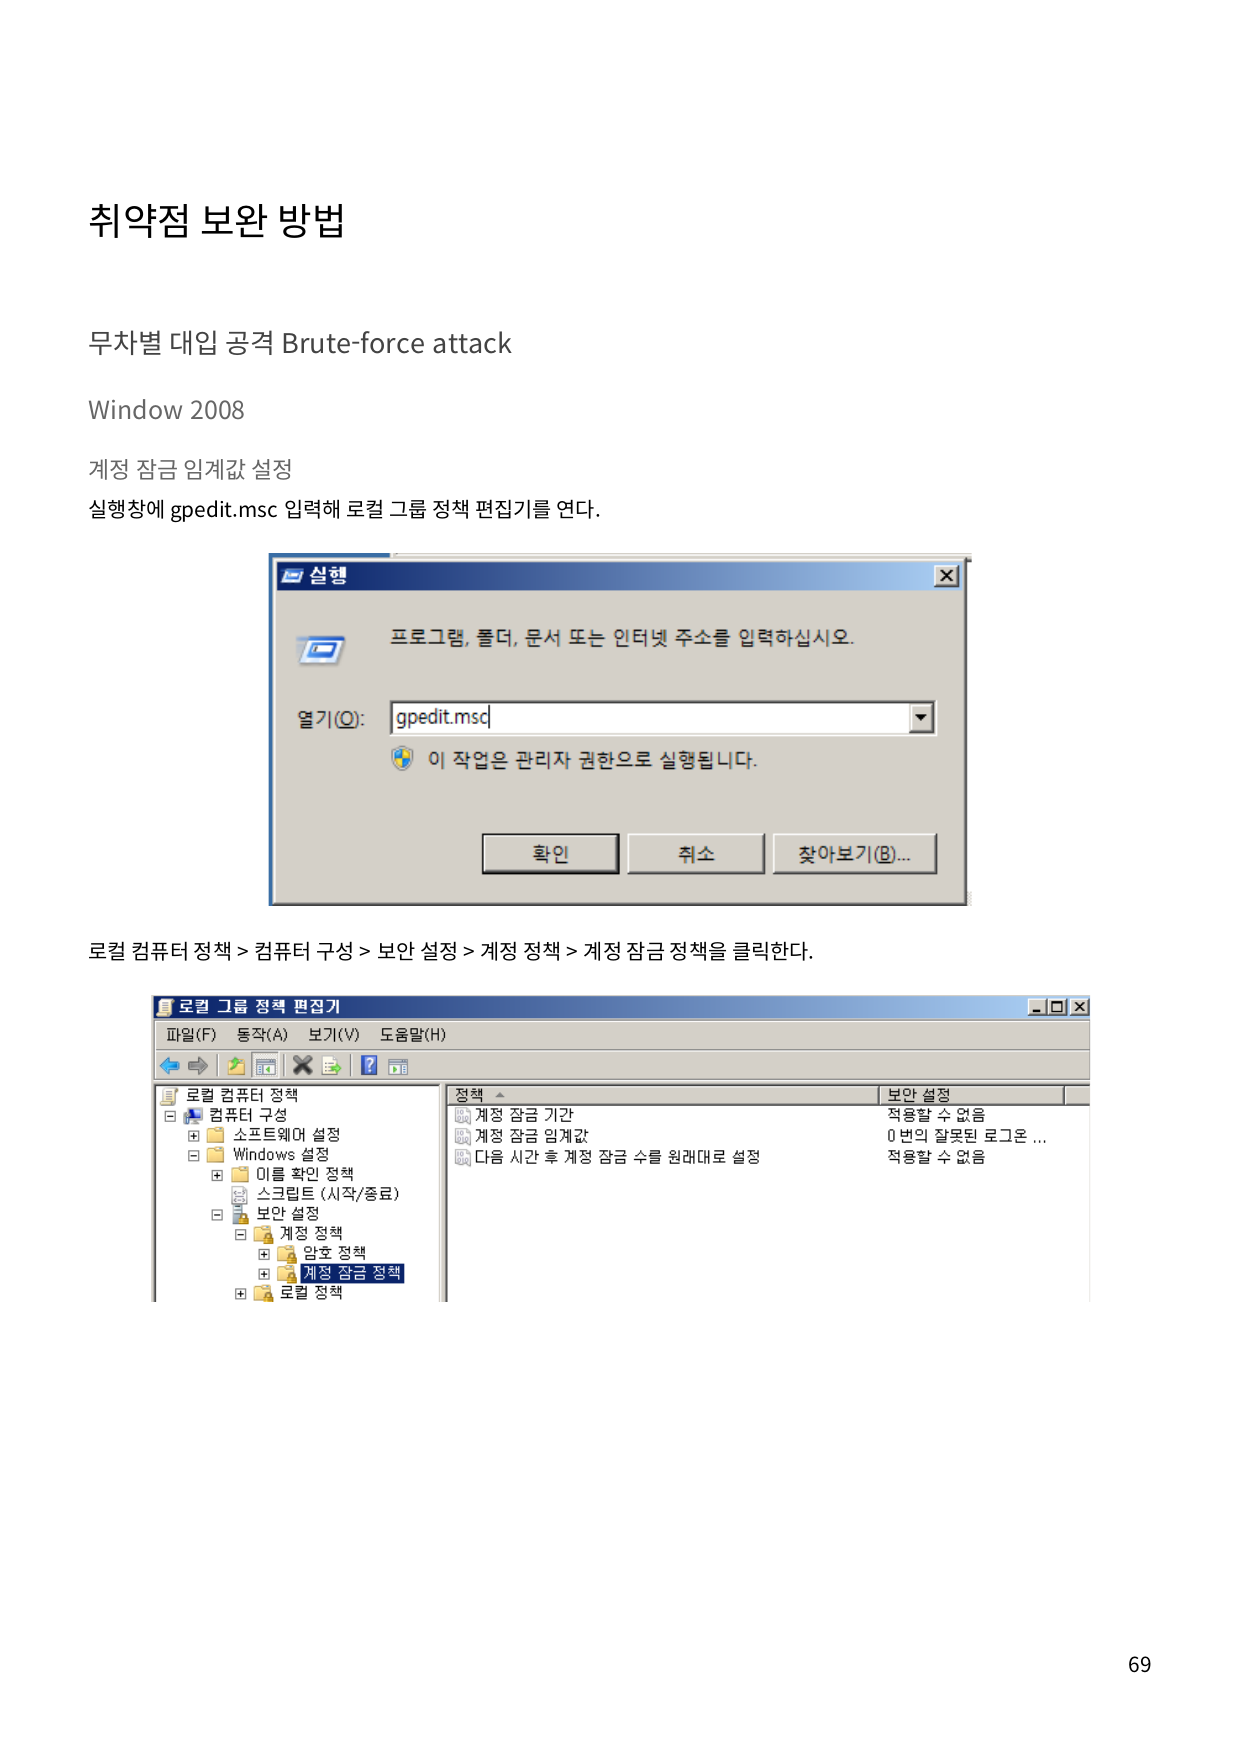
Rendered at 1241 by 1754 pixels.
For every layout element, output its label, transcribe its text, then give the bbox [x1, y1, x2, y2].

subtitle Window 2008 [88, 390, 1152, 427]
text 로컬 컴퓨터 정책 > 컴퓨터 구성 > 보안 설정 > 계정 정책 > 계정 잠금 정책을 클릭한다. [88, 935, 1152, 966]
picture [150, 995, 1091, 1302]
subtitle 취약점 보완 방법 [88, 192, 1152, 246]
text 실행창에 gpedit.msc 입력해 로컬 그룹 정책 편집기를 연다. [88, 493, 1152, 523]
subtitle 계정 잠금 임계값 설정 [88, 452, 1152, 485]
picture [268, 553, 972, 906]
subtitle 무차별 대입 공격 Brute-force attack [88, 322, 1152, 361]
